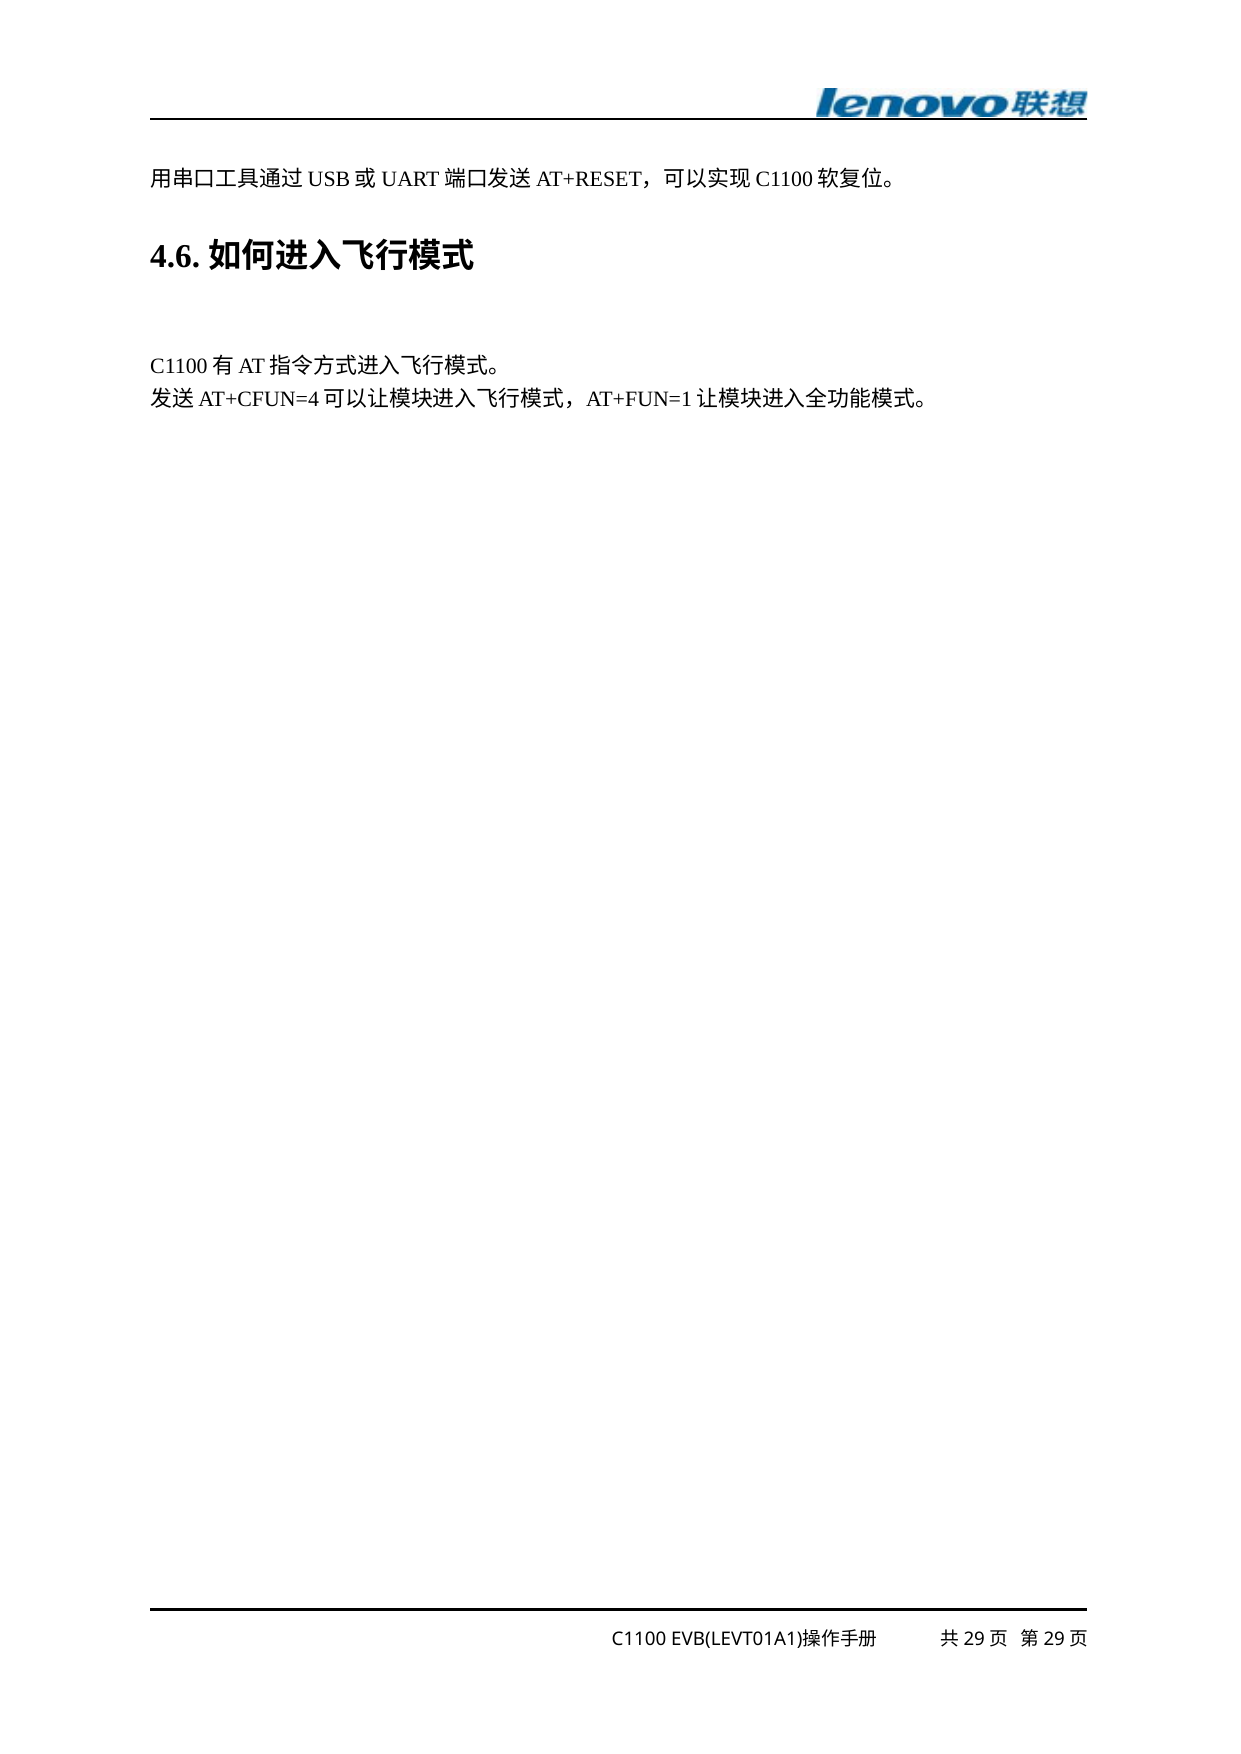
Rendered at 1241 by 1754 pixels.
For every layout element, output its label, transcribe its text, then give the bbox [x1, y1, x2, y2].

picture [816, 88, 1088, 117]
subtitle 4.6. 如何进入飞行模式 [150, 221, 1087, 286]
text 发送AT+CFUN=4可以让模块进入飞行模式，AT+FUN=1让模块进入全功能模式。 [150, 380, 1087, 413]
text C1100有AT指令方式进入飞行模式。 [150, 348, 1087, 380]
text 用串口工具通过USB或 UART端口发送AT+RESET，可以实现C1100软复位。 [150, 161, 1087, 193]
